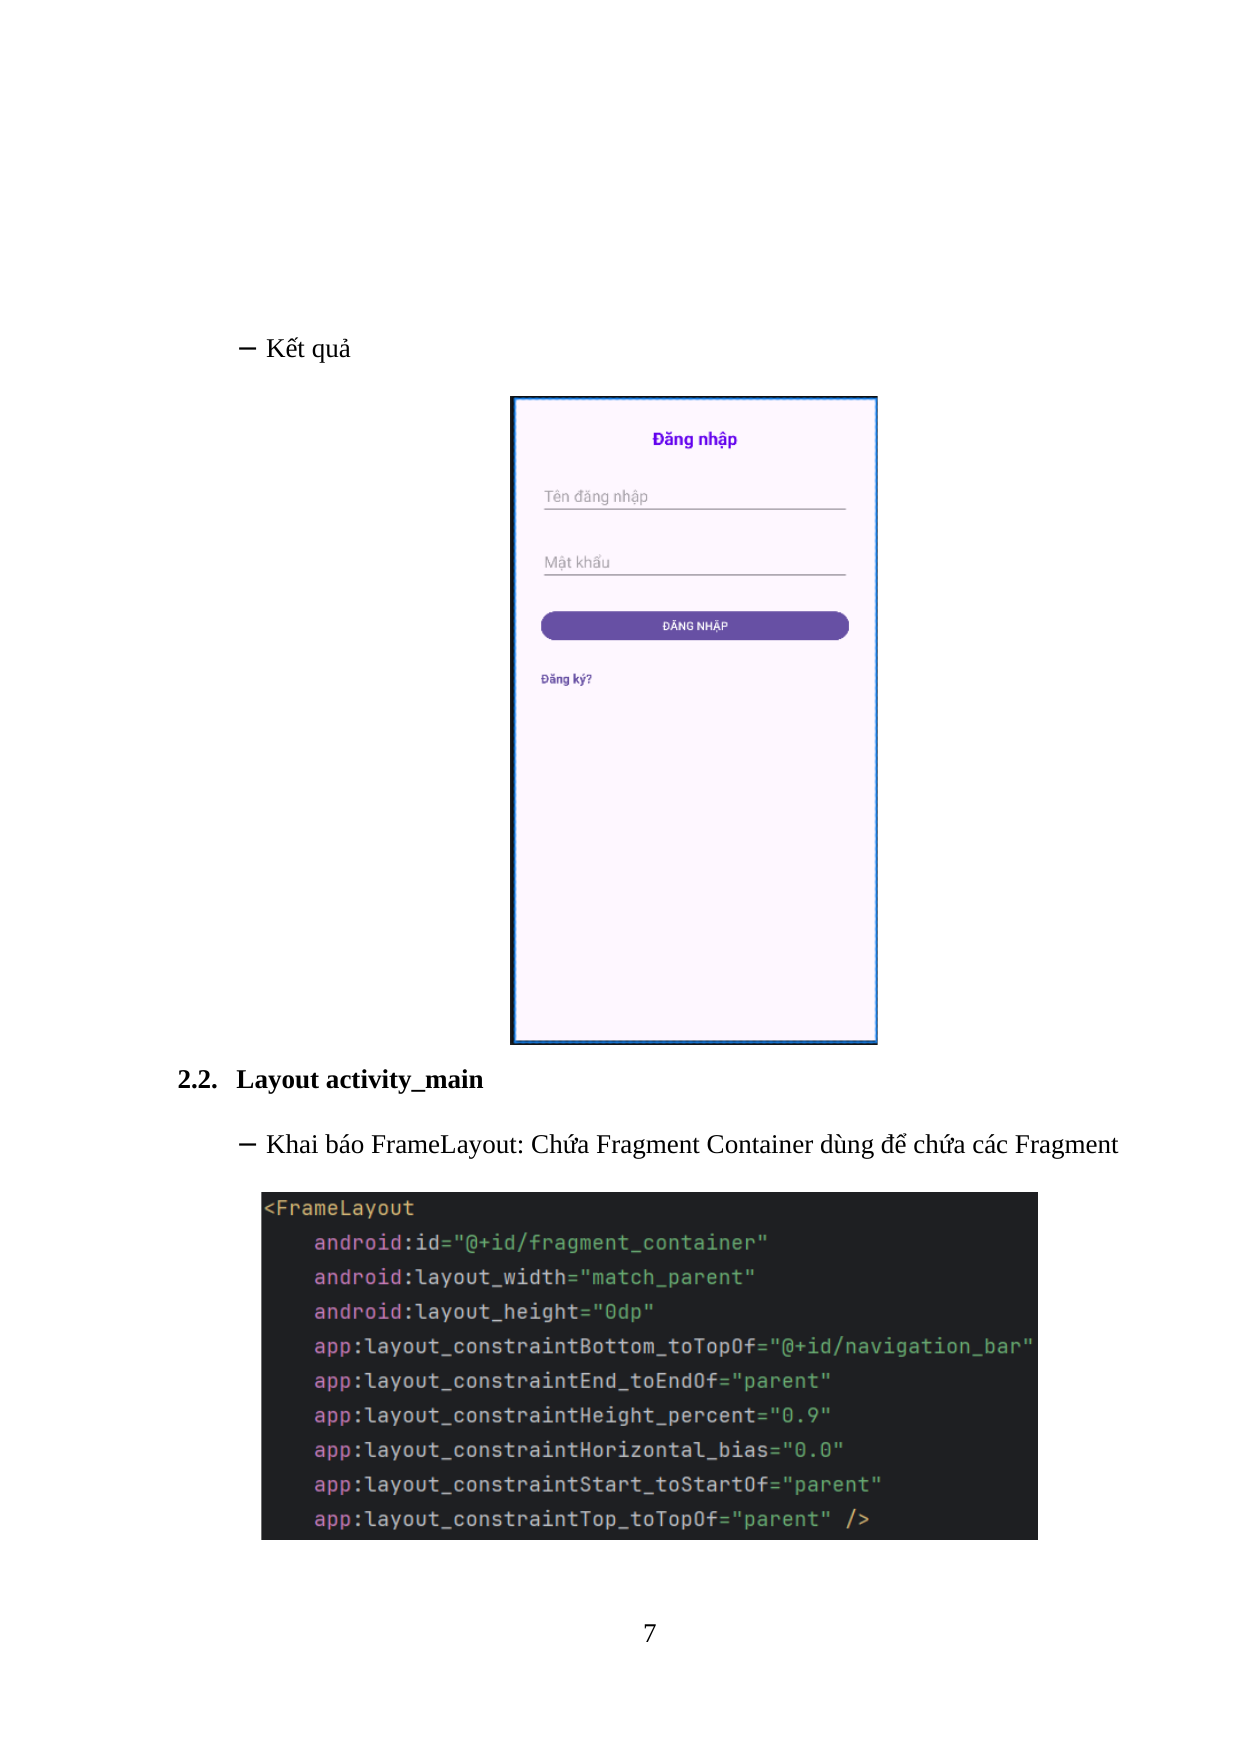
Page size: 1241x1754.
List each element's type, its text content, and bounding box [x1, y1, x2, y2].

text Khai báo FrameLayout: Chứa Fragment Container dùng để chứa các Fragment [236, 1113, 1122, 1168]
picture [510, 396, 878, 1045]
picture [261, 1192, 1038, 1540]
text Kết quả [236, 317, 1122, 373]
subtitle Layout activity_main [177, 1063, 1122, 1094]
